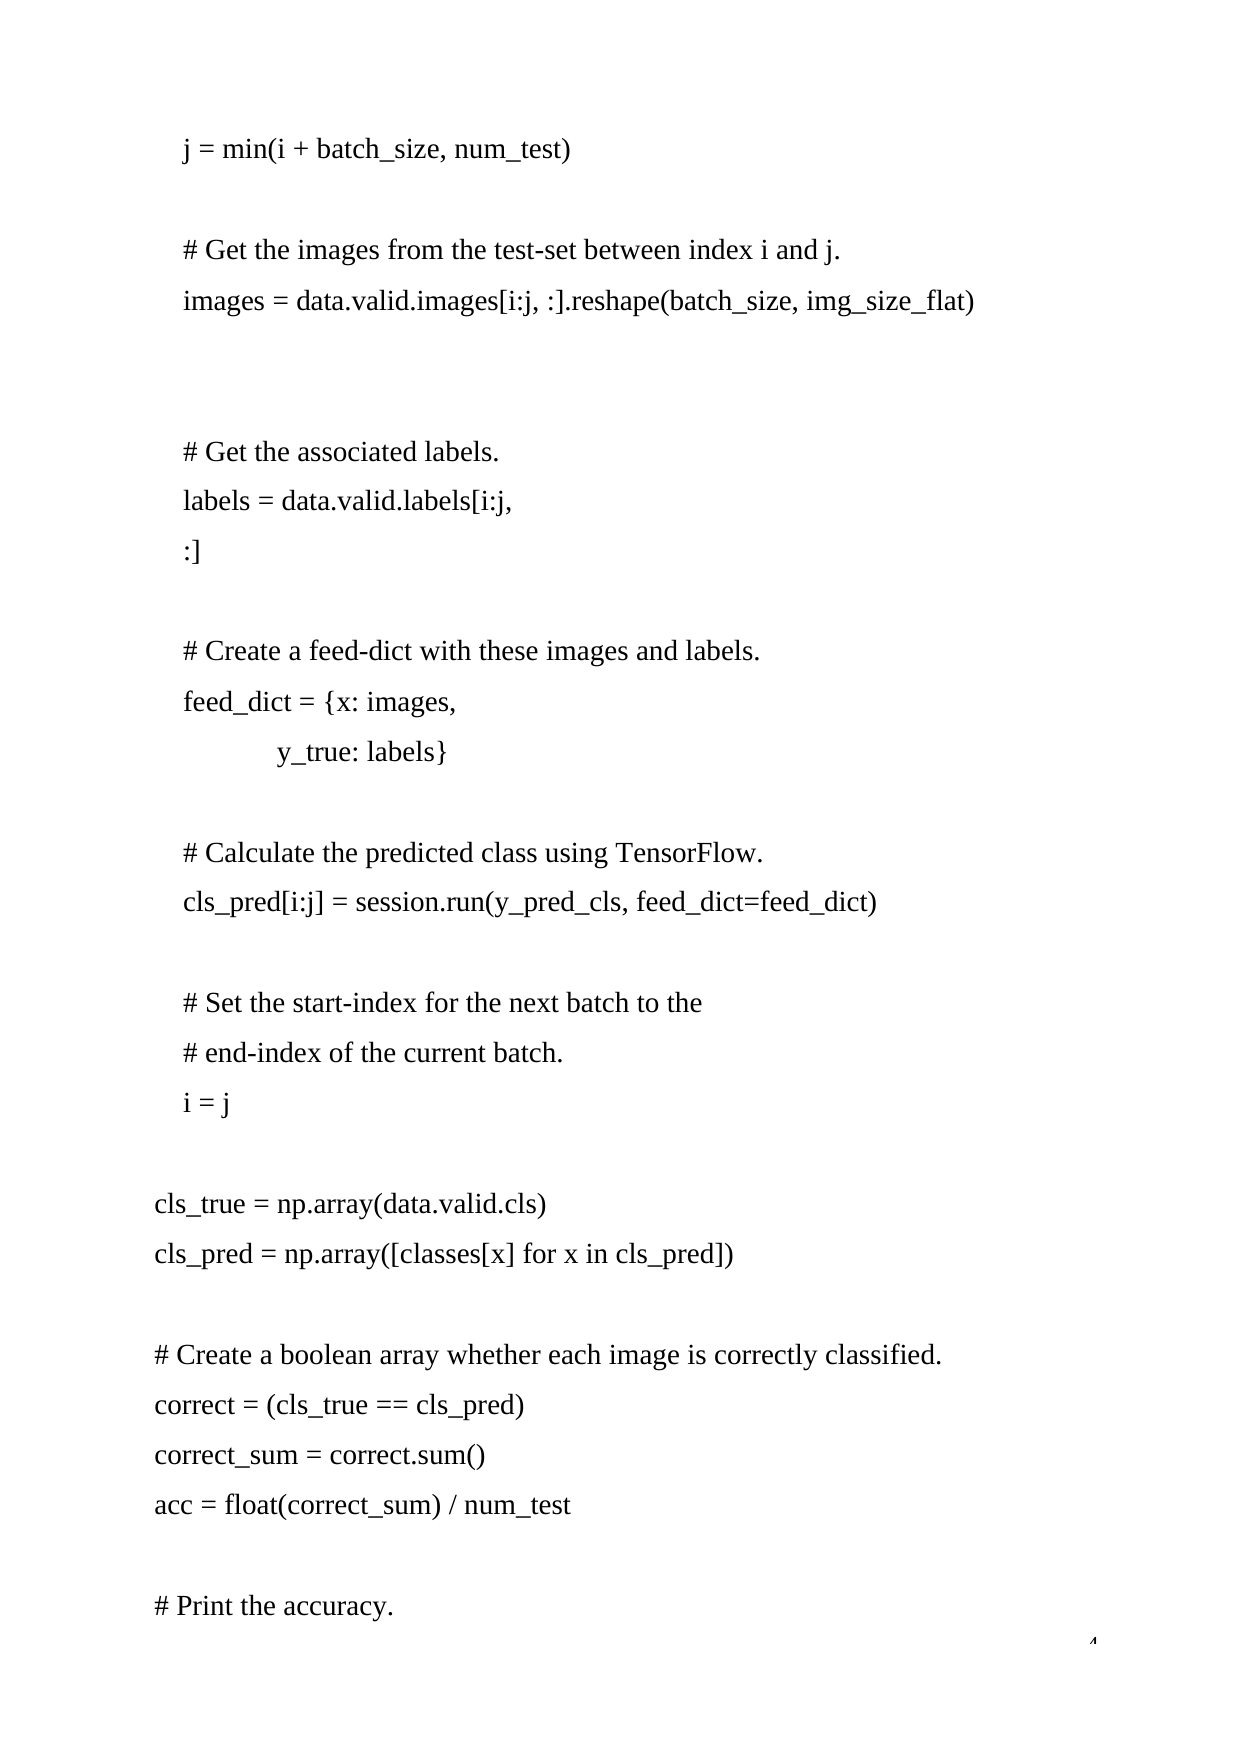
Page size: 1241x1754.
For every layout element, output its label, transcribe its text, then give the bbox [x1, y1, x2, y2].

text # Get the images from the test-set between index i and j. [183, 232, 1219, 266]
text acc = float(correct_sum) / num_test [154, 1487, 1219, 1521]
text images = data.valid.images[i:j, :].reshape(batch_size, img_size_flat) [183, 283, 1219, 316]
text i = j [183, 1086, 1219, 1119]
text cls_pred = np.array([classes[x] for x in cls_pred]) [154, 1236, 1219, 1270]
text # Print the accuracy. [154, 1588, 1219, 1622]
text # Create a boolean array whether each image is correctly classified. correct = (cls_true == cls_pred) [154, 1337, 996, 1421]
text correct_sum = correct.sum() [154, 1437, 1219, 1471]
text # Calculate the predicted class using TensorFlow. cls_pred[i:j] = session.run(y_pred_cls, feed_dict=feed_dict) [183, 835, 880, 918]
text j = min(i + batch_size, num_test) [183, 132, 1219, 165]
text # Create a feed-dict with these images and labels. feed_dict = {x: images, [183, 633, 775, 717]
text # Set the start-index for the next batch to the # end-index of the current batch. [183, 985, 708, 1069]
text y_true: labels} [277, 734, 1219, 768]
text # Get the associated labels. labels = data.valid.labels[i:j, :] [183, 434, 534, 567]
text cls_true = np.array(data.valid.cls) [154, 1186, 1219, 1220]
